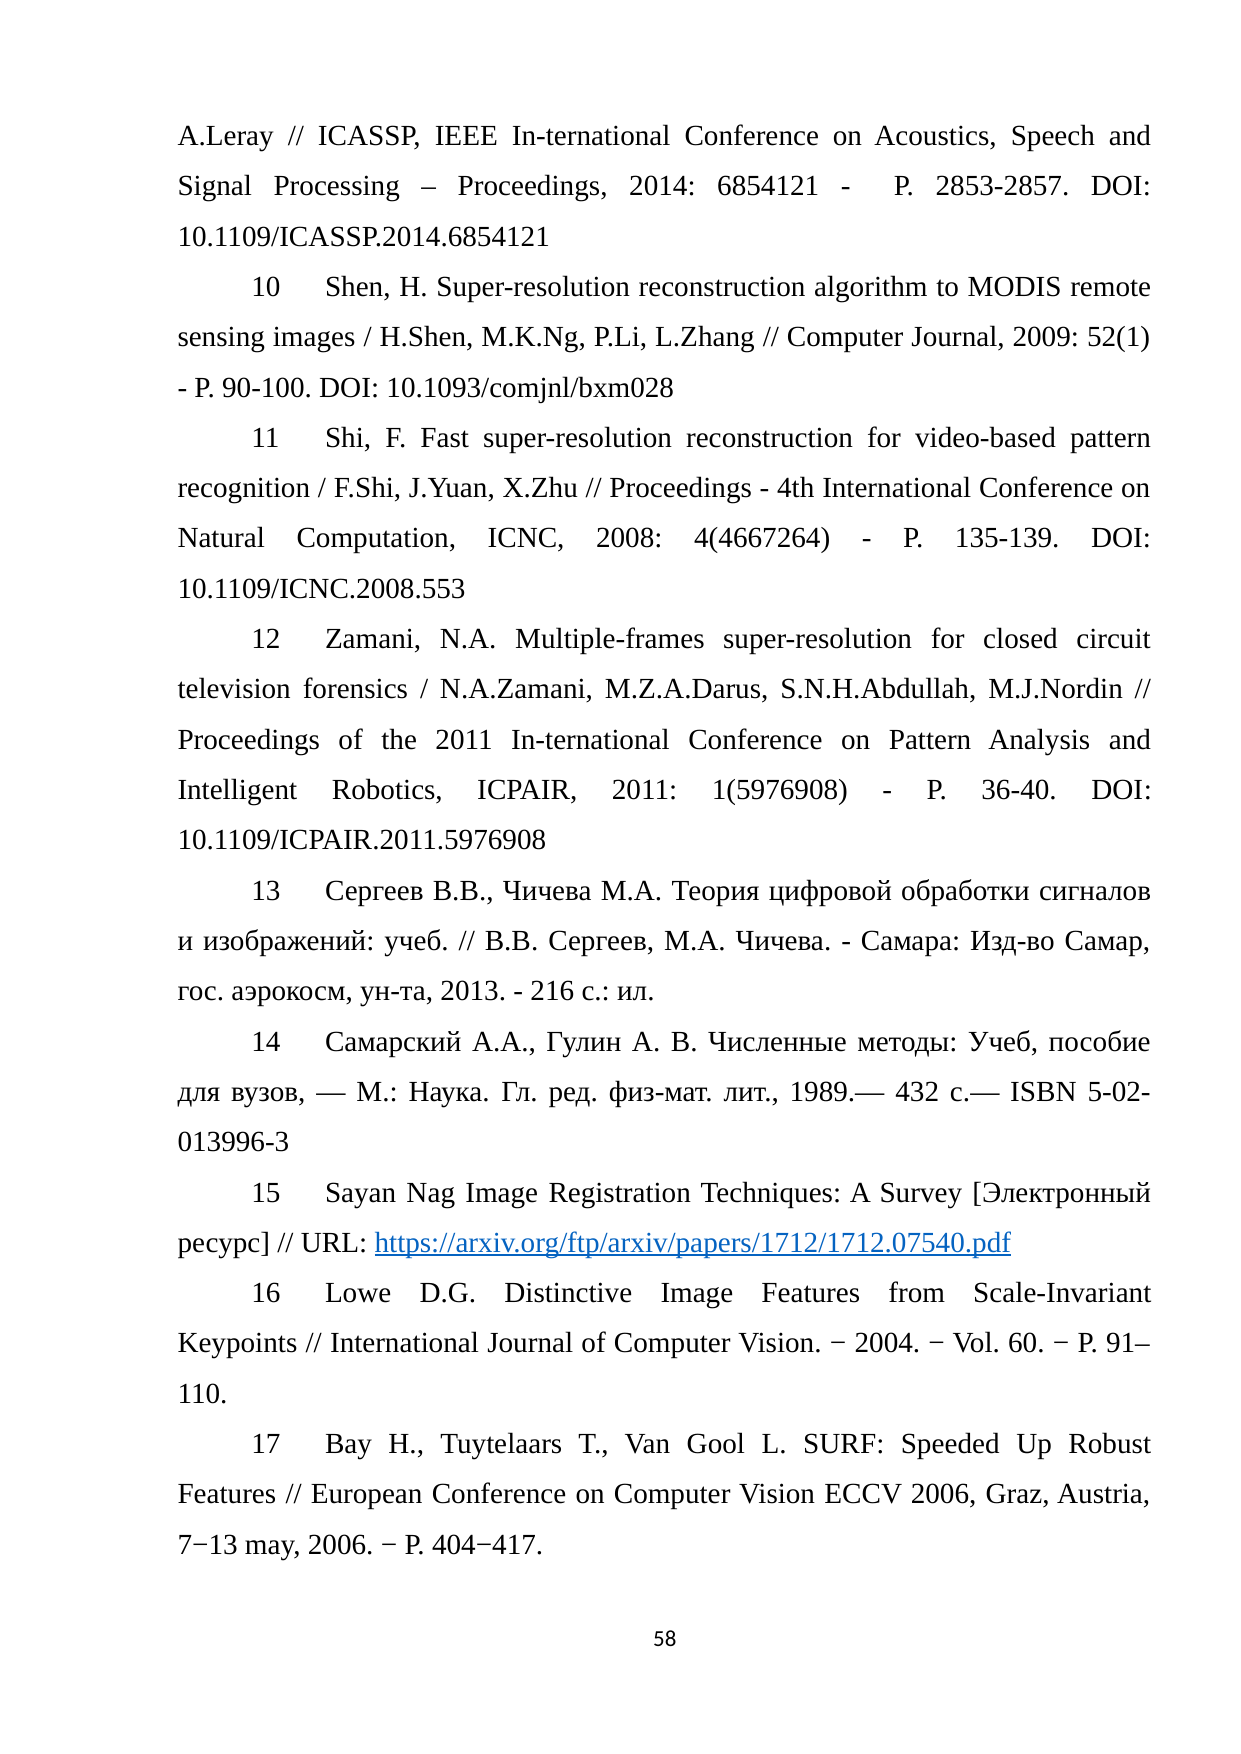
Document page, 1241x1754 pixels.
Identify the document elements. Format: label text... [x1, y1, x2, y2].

text 17 Bay H., Tuytelaars T., Van Gool L. SURF: Speeded Up Robust Features // European Conference on Computer Vision ECCV 2006, Graz, Austria, 7−13 may, 2006. − P. 404−417. [177, 1426, 1152, 1560]
text 14 Самарский А.А., Гулин А. В. Численные методы: Учеб, пособие для вузов, — М.: Наука. Гл. ред. физ-мат. лит., 1989.— 432 с.— ISBN 5-02-013996-3 [177, 1024, 1152, 1158]
text 11 Shi, F. Fast super-resolution reconstruction for video-based pattern recognition / F.Shi, J.Yuan, X.Zhu // Proceedings - 4th International Conference on Natural Computation, ICNC, 2008: 4(4667264) - P. 135-139. DOI: 10.1109/ICNC.2008.553 [177, 420, 1152, 604]
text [177, 118, 1152, 252]
text 13 Сергеев В.В., Чичева М.А. Теория цифровой обработки сигналов и изображений: учеб. // В.В. Сергеев, М.А. Чичева. - Самара: Изд-во Самар, гос. аэрокосм, ун-та, 2013. - 216 с.: ил. [177, 873, 1152, 1007]
text 15 Sayan Nag Image Registration Techniques: A Survey [Электронный ресурс] // URL: https://arxiv.org/ftp/arxiv/papers/1712/1712.07540.pdf [177, 1175, 1152, 1258]
text 10 Shen, H. Super-resolution reconstruction algorithm to MODIS remote sensing images / H.Shen, M.K.Ng, P.Li, L.Zhang // Computer Journal, 2009: 52(1) - P. 90-100. DOI: 10.1093/comjnl/bxm028 [177, 269, 1152, 403]
text 16 Lowe D.G. Distinctive Image Features from Scale-Invariant Keypoints // International Journal of Computer Vision. − 2004. − Vol. 60. − P. 91–110. [177, 1275, 1152, 1409]
text 12 Zamani, N.A. Multiple-frames super-resolution for closed circuit television forensics / N.A.Zamani, M.Z.A.Darus, S.N.H.Abdullah, M.J.Nordin // Proceedings of the 2011 In-ternational Conference on Pattern Analysis and Intelligent Robotics, ICPAIR, 2011: 1(5976908) - P. 36-40. DOI: 10.1109/ICPAIR.2011.5976908 [177, 621, 1152, 856]
